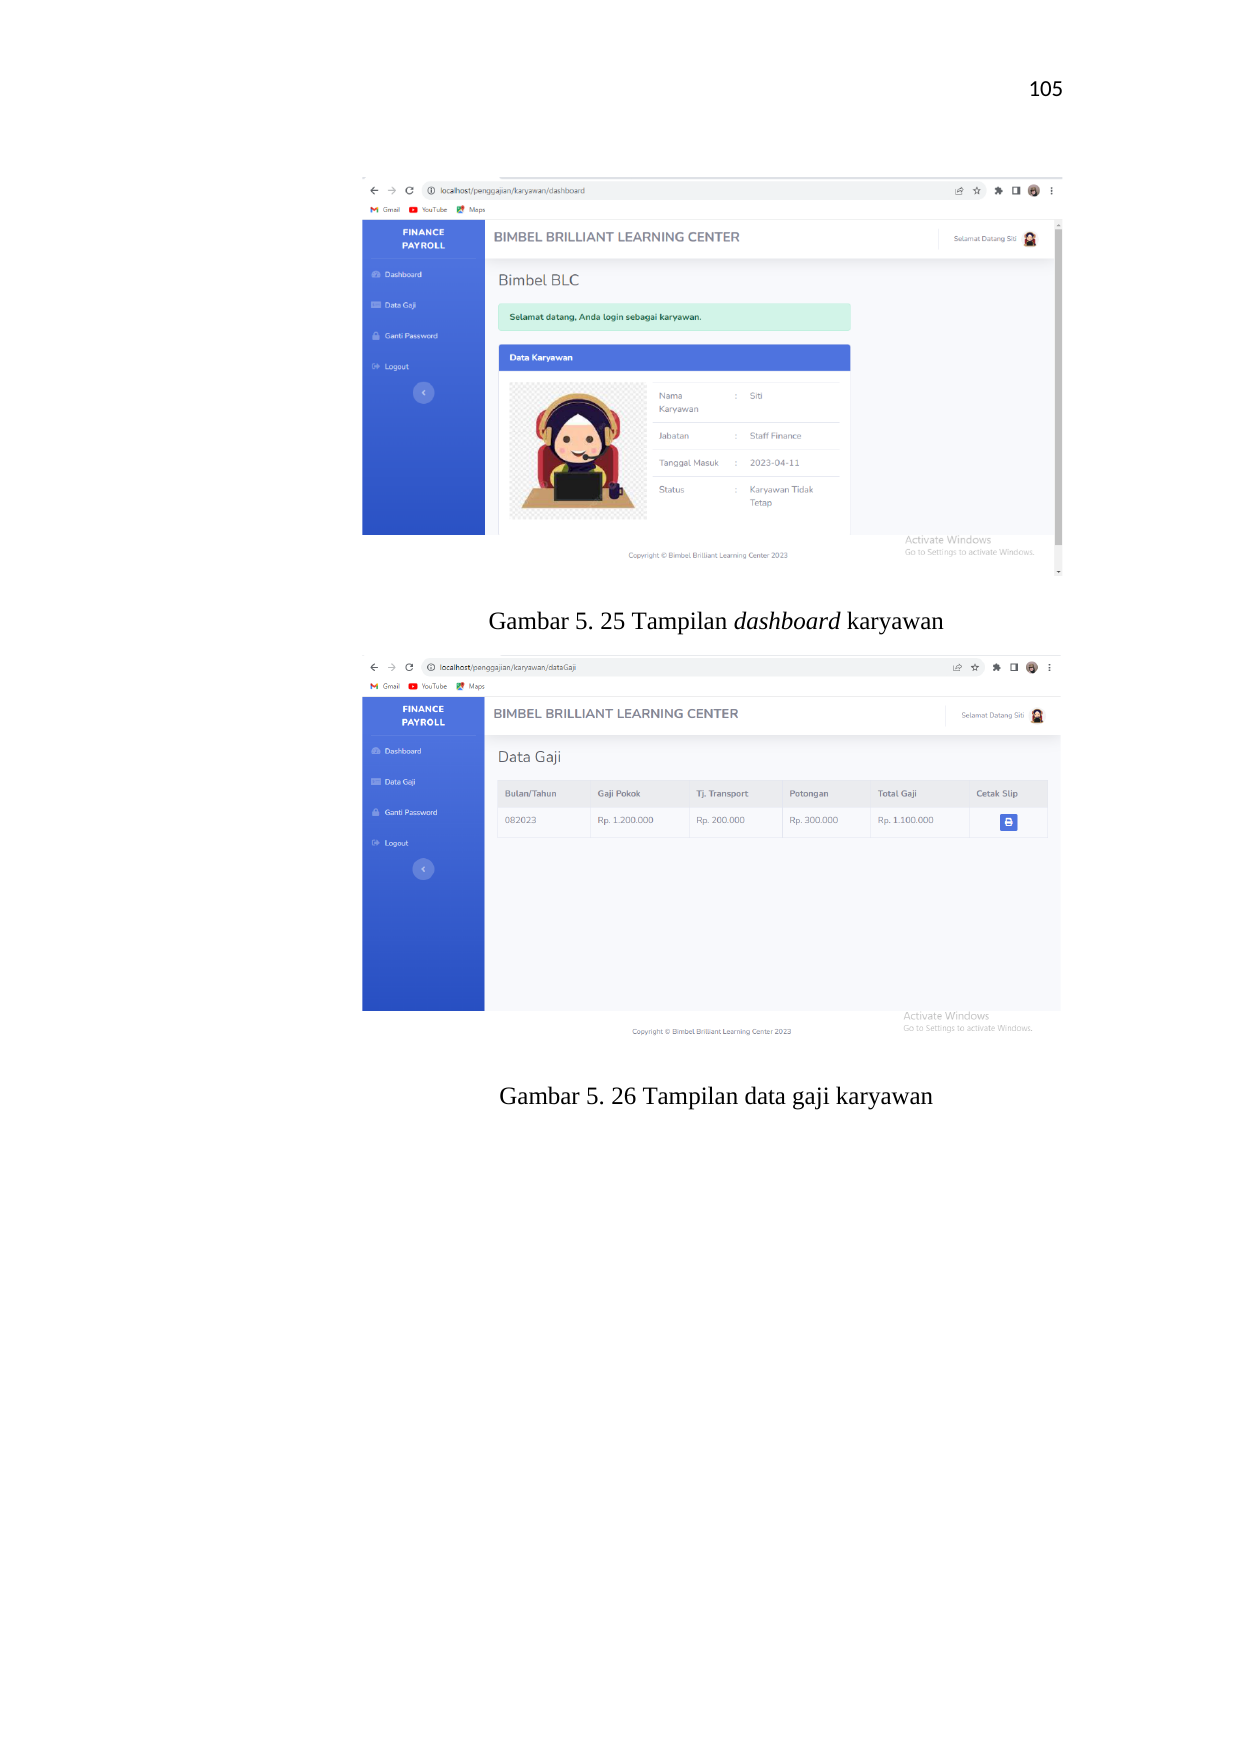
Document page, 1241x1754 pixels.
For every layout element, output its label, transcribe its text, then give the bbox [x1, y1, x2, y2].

picture [362, 655, 1061, 1051]
text Gambar 5. 26 Tampilan data gaji karyawan [369, 1081, 1063, 1110]
text Gambar 5. 25 Tampilan dashboard karyawan [369, 606, 1063, 635]
picture [362, 177, 1063, 576]
